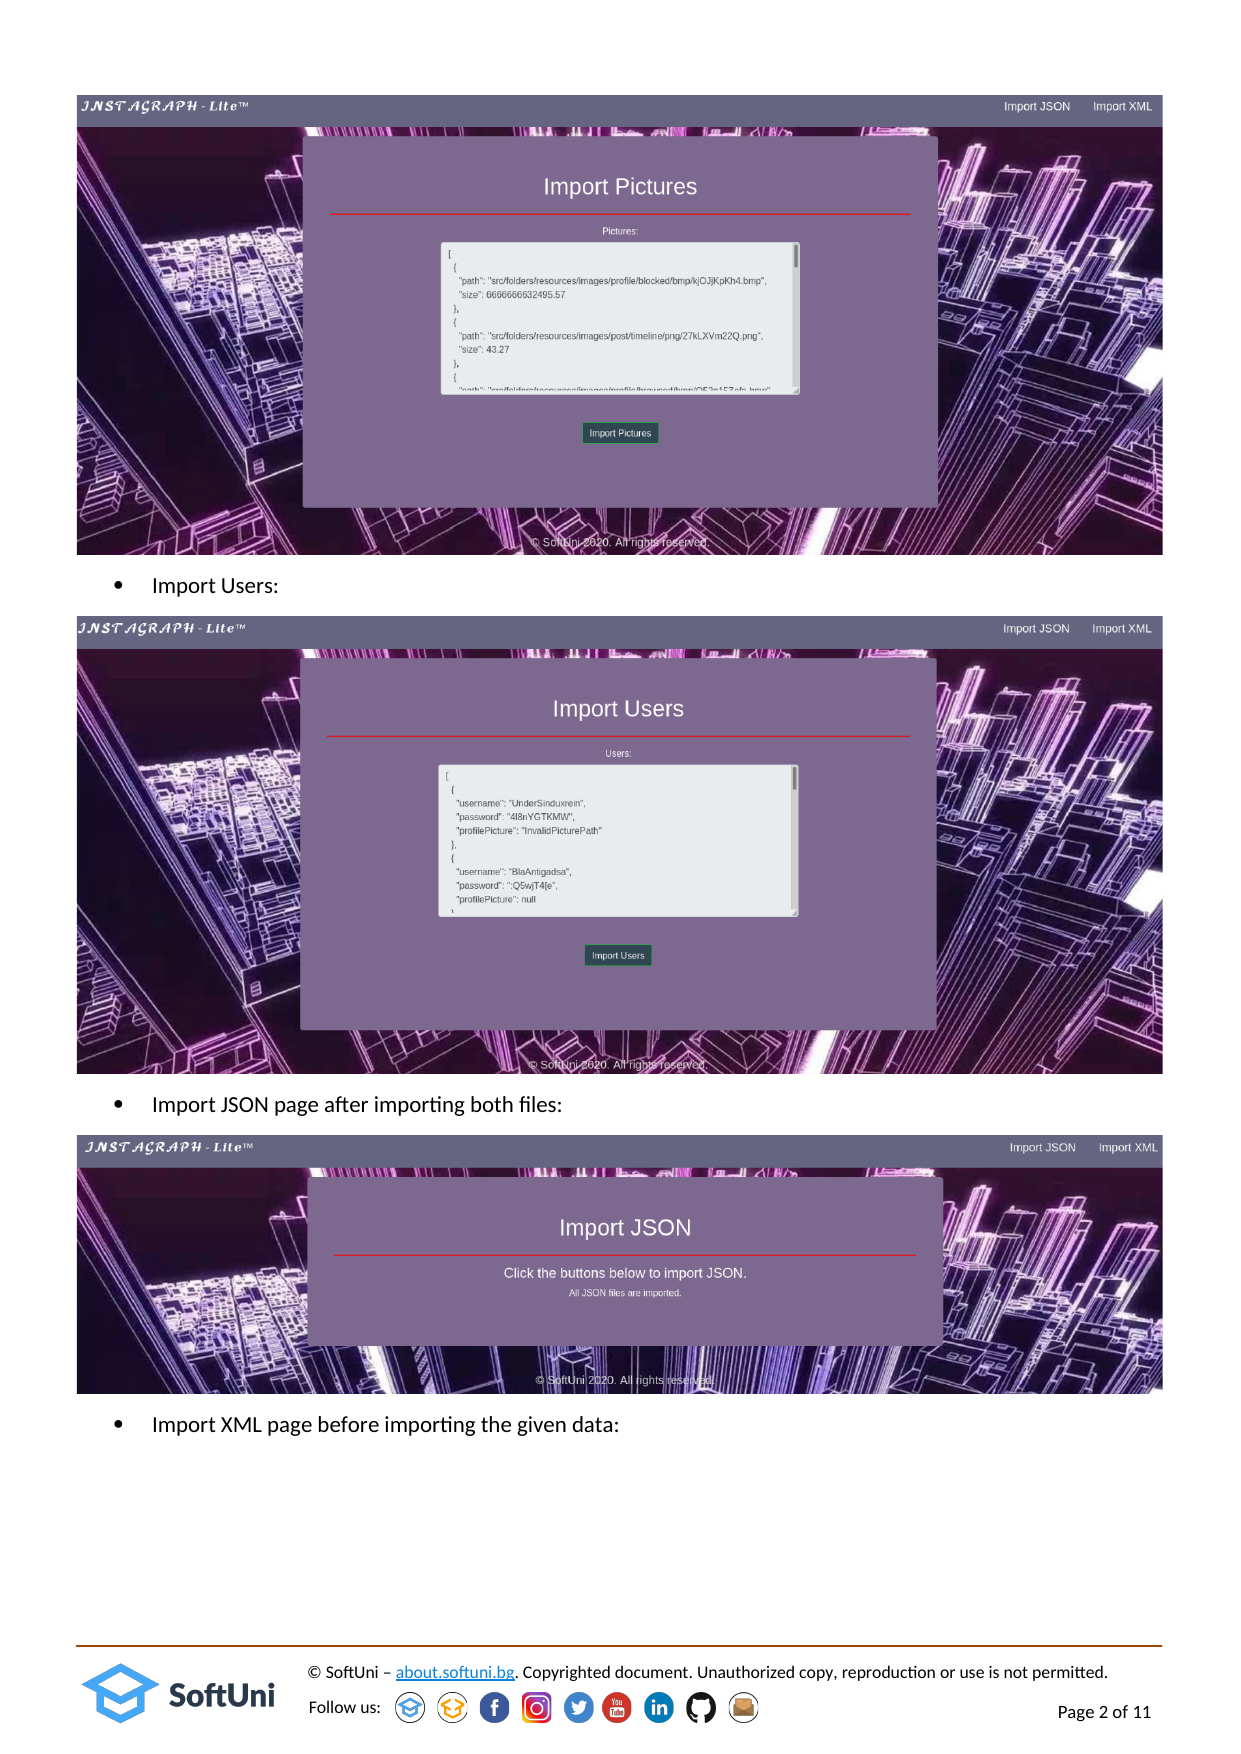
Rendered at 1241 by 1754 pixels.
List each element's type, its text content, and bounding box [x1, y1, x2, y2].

picture [602, 1692, 632, 1723]
picture [686, 1692, 716, 1723]
picture [644, 1714, 653, 1723]
picture [665, 1714, 674, 1723]
list Import Users: [114, 571, 1163, 599]
picture [522, 1692, 552, 1723]
picture [395, 1692, 425, 1723]
picture [644, 1692, 653, 1701]
picture [75, 1658, 281, 1729]
picture [728, 1692, 759, 1723]
picture [479, 1692, 510, 1723]
picture [76, 616, 1163, 1074]
picture [76, 95, 1163, 555]
picture [76, 1135, 1163, 1394]
picture [665, 1692, 674, 1701]
picture [564, 1692, 594, 1723]
picture [658, 1705, 667, 1714]
list Import JSON page after importing both files: [114, 1091, 1163, 1119]
picture [437, 1692, 468, 1723]
list Import XML page before importing the given data: [114, 1410, 1163, 1470]
